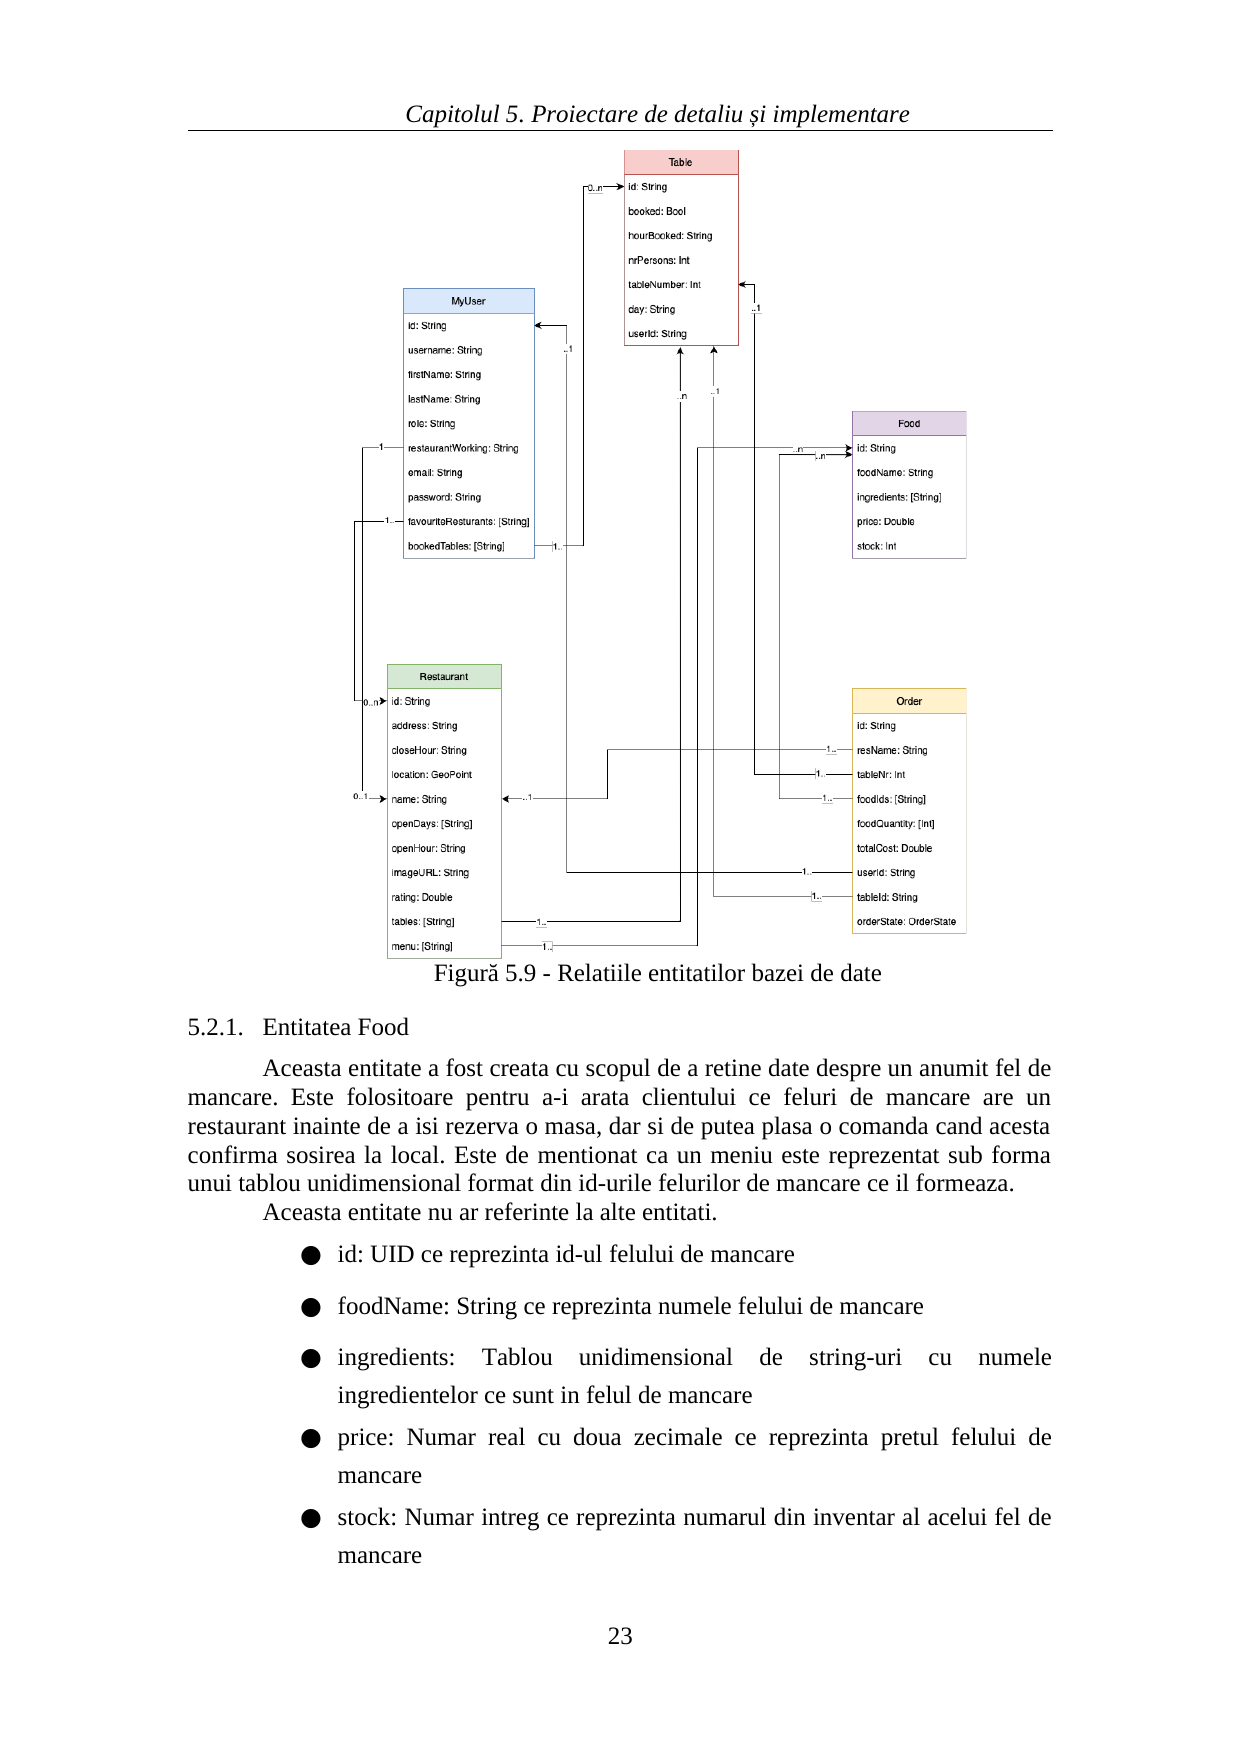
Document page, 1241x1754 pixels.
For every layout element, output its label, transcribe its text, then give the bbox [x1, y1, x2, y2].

list price: Numar real cu doua zecimale ce reprezinta pretul felului de mancare [300, 1408, 1053, 1488]
list ingredients: Tablou unidimensional de string-uri cu numele ingredientelor ce sunt in felul de mancare [300, 1328, 1053, 1408]
text Aceasta entitate nu ar referinte la alte entitati. [187, 1197, 1053, 1226]
text Aceasta entitate a fost creata cu scopul de a retine date despre un anumit fel de mancare. Este folositoare pentru a-i arata clientului ce feluri de mancare are un restaurant inainte de a isi rezerva o masa, dar si de putea plasa o comanda cand acesta confirma sosirea la local. Este de mentionat ca un meniu este reprezentat sub forma unui tablou unidimensional format din id-urile felurilor de mancare ce il formeaza. [187, 1053, 1053, 1197]
subtitle Entitatea Food [187, 1012, 1053, 1041]
list stock: Numar intreg ce reprezinta numarul din inventar al acelui fel de mancare [300, 1488, 1053, 1568]
picture [348, 150, 967, 959]
list foodName: String ce reprezinta numele felului de mancare [300, 1277, 1053, 1328]
list id: UID ce reprezinta id-ul felului de mancare [300, 1226, 1053, 1277]
